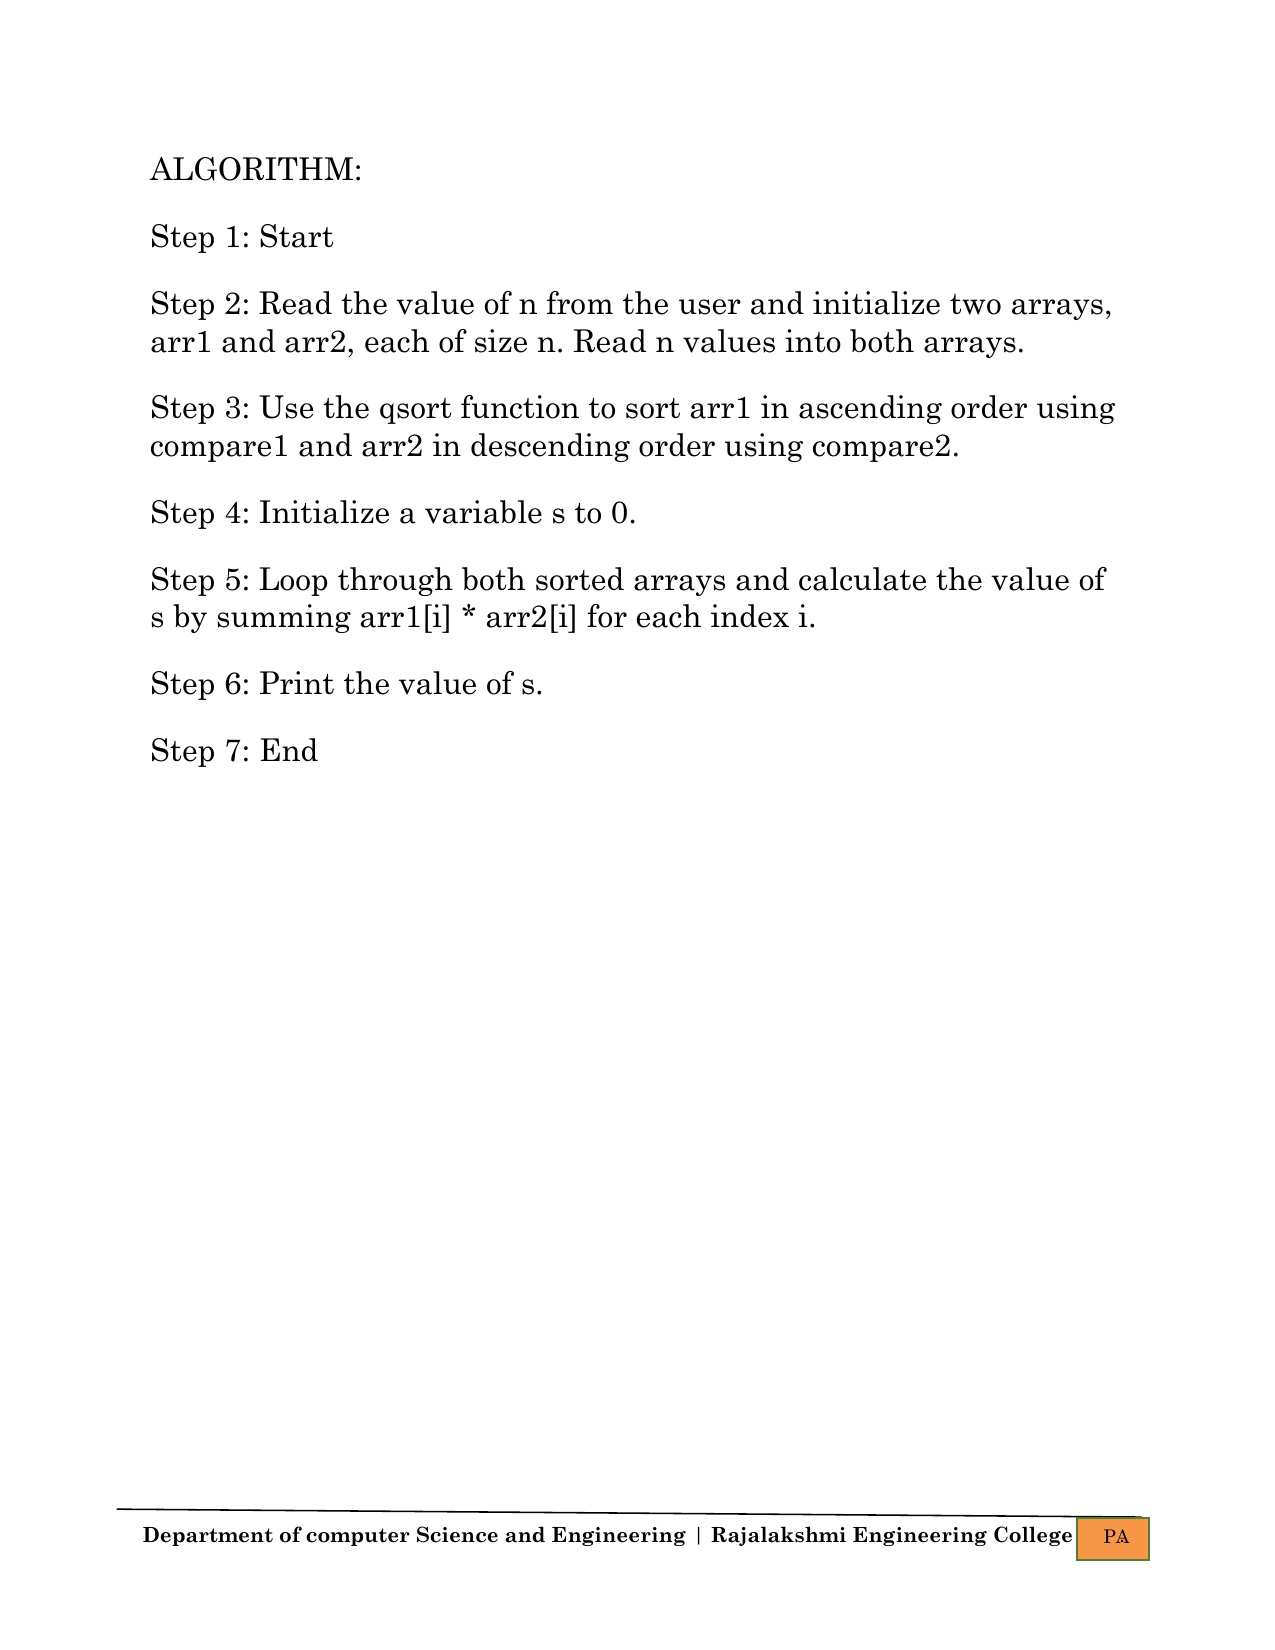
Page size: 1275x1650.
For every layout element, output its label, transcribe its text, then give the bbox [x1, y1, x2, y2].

text ALGORITHM: [150, 150, 1125, 188]
text Step 1: Start [150, 217, 1125, 254]
text Step 7: End [150, 730, 1125, 768]
text Step 4: Initialize a variable s to 0. [150, 492, 1125, 530]
text Step 3: Use the qsort function to sort arr1 in ascending order using compare1 and arr2 in descending order using compare2. [150, 388, 1125, 463]
text Step 2: Read the value of n from the user and initialize two arrays, arr1 and arr2, each of size n. Read n values into both arrays. [150, 283, 1125, 359]
text Step 6: Print the value of s. [150, 663, 1125, 701]
text Step 5: Loop through both sorted arrays and calculate the value of s by summing arr1[i] * arr2[i] for each index i. [150, 559, 1125, 634]
